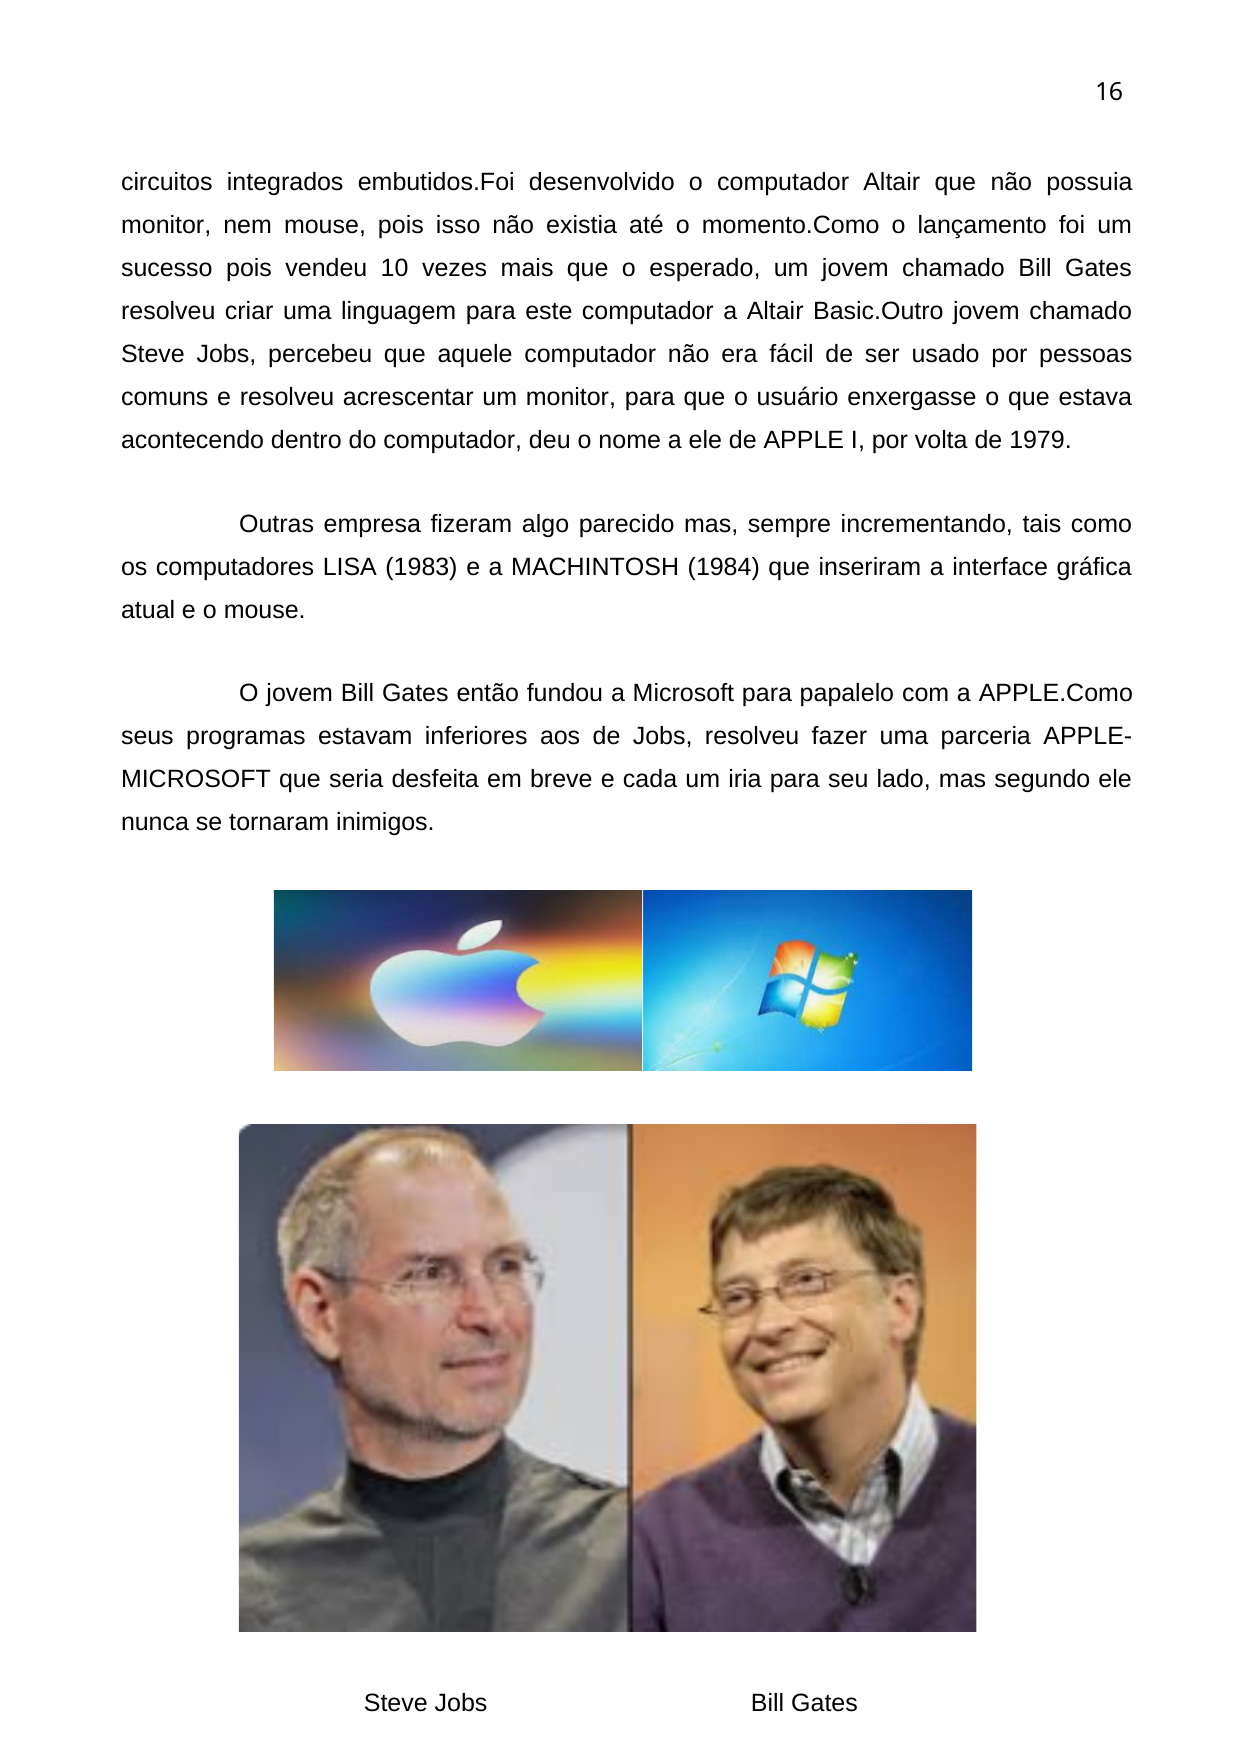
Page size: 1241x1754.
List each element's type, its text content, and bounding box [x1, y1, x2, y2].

text Outras empresa fizeram algo parecido mas, sempre incrementando, tais como os computadores LISA (1983) e a MACHINTOSH (1984) que inseriram a interface gráfica atual e o mouse. [121, 508, 1134, 623]
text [121, 167, 1134, 454]
picture [273, 890, 973, 1071]
text O jovem Bill Gates então fundou a Microsoft para papalelo com a APPLE.Como seus programas estavam inferiores aos de Jobs, resolveu fazer uma parceria APPLE-MICROSOFT que seria desfeita em breve e cada um iria para seu lado, mas segundo ele nunca se tornaram inimigos. [121, 678, 1134, 836]
text Steve Jobs Bill Gates [121, 1688, 1134, 1717]
picture [238, 1124, 977, 1632]
